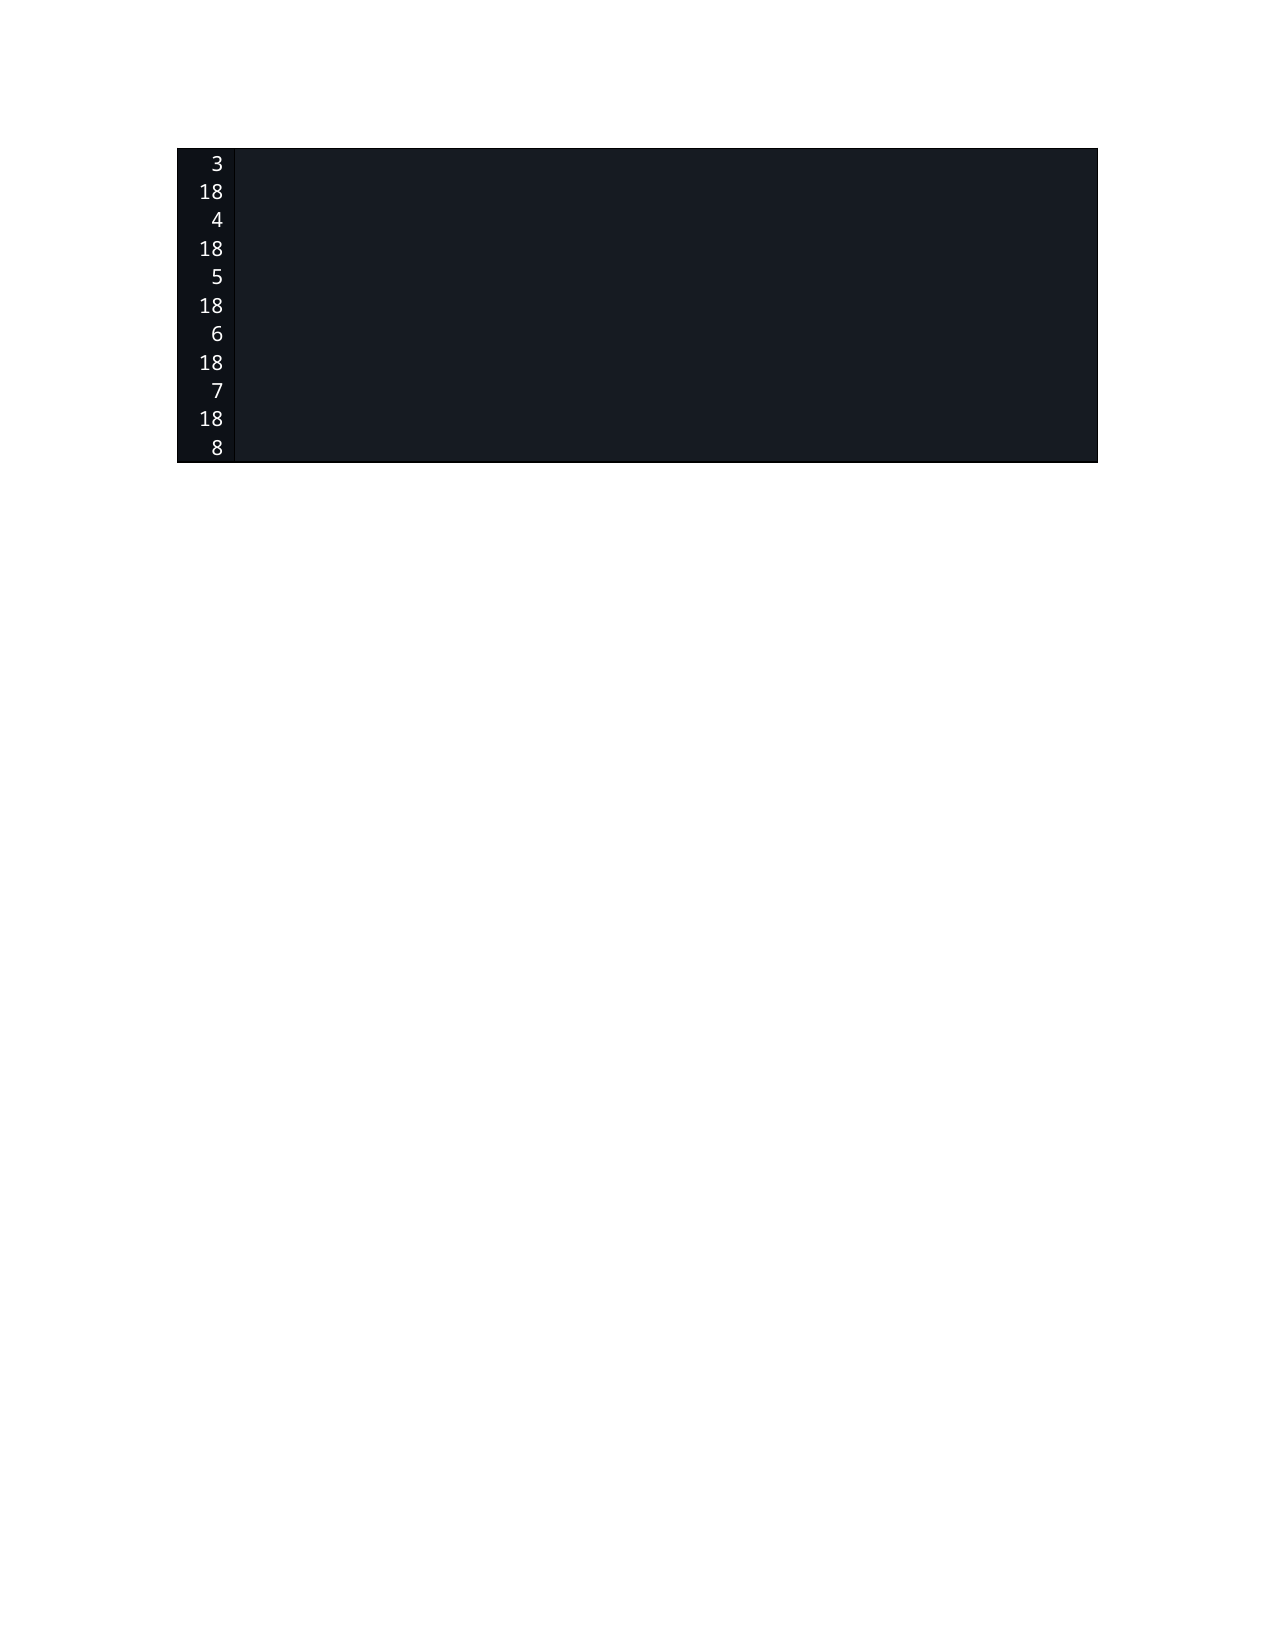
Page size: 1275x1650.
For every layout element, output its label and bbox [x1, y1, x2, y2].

table_header [235, 149, 1097, 461]
table_header [178, 149, 234, 461]
